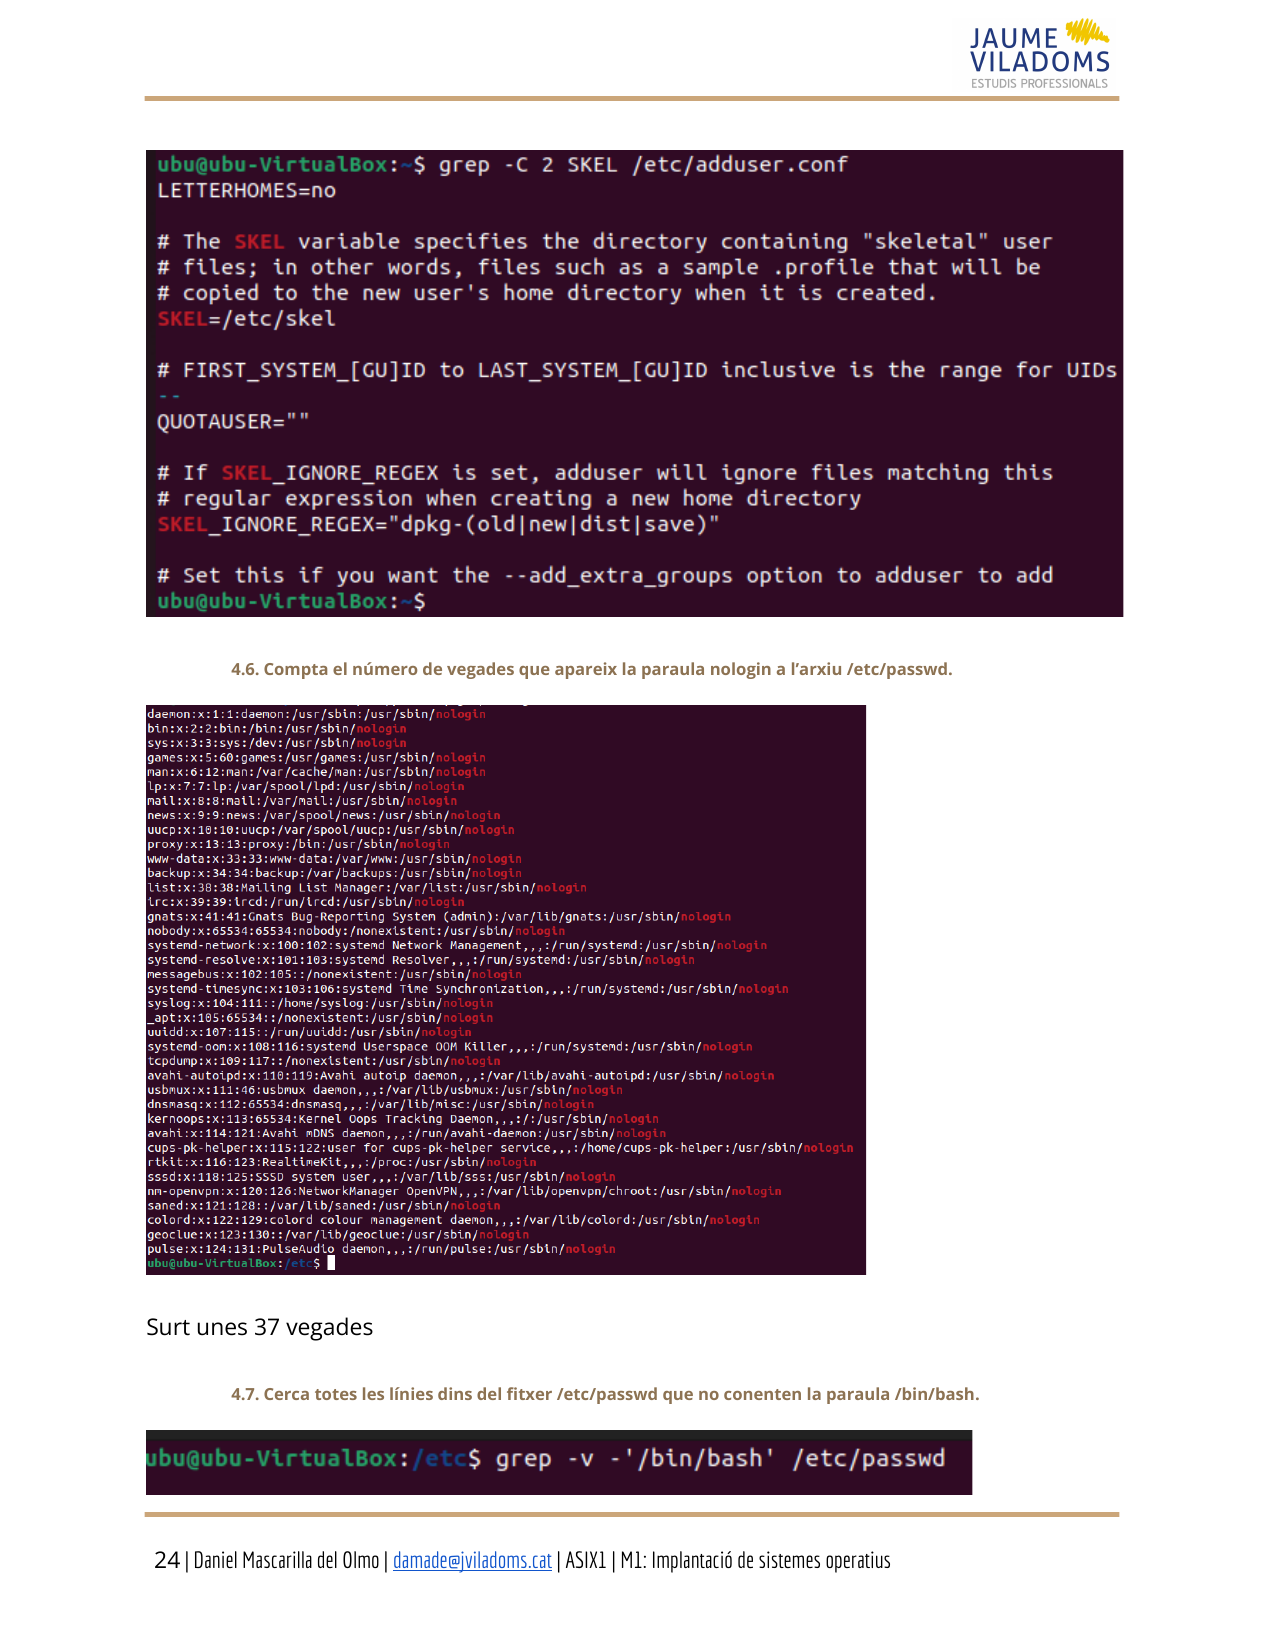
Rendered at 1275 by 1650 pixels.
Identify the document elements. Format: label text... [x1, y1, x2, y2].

picture [146, 1430, 973, 1495]
picture [144, 1512, 1120, 1517]
picture [146, 150, 1124, 617]
picture [144, 96, 1120, 101]
text Surt unes 37 vegades [146, 1311, 1125, 1342]
subtitle 4.6. Compta el número de vegades que apareix la paraula nologin a l’arxiu /etc/passwd. [231, 657, 1125, 680]
picture [952, 18, 1117, 92]
picture [146, 705, 867, 1275]
subtitle 4.7. Cerca totes les línies dins del fitxer /etc/passwd que no conenten la paraula /bin/bash. [231, 1383, 1125, 1406]
